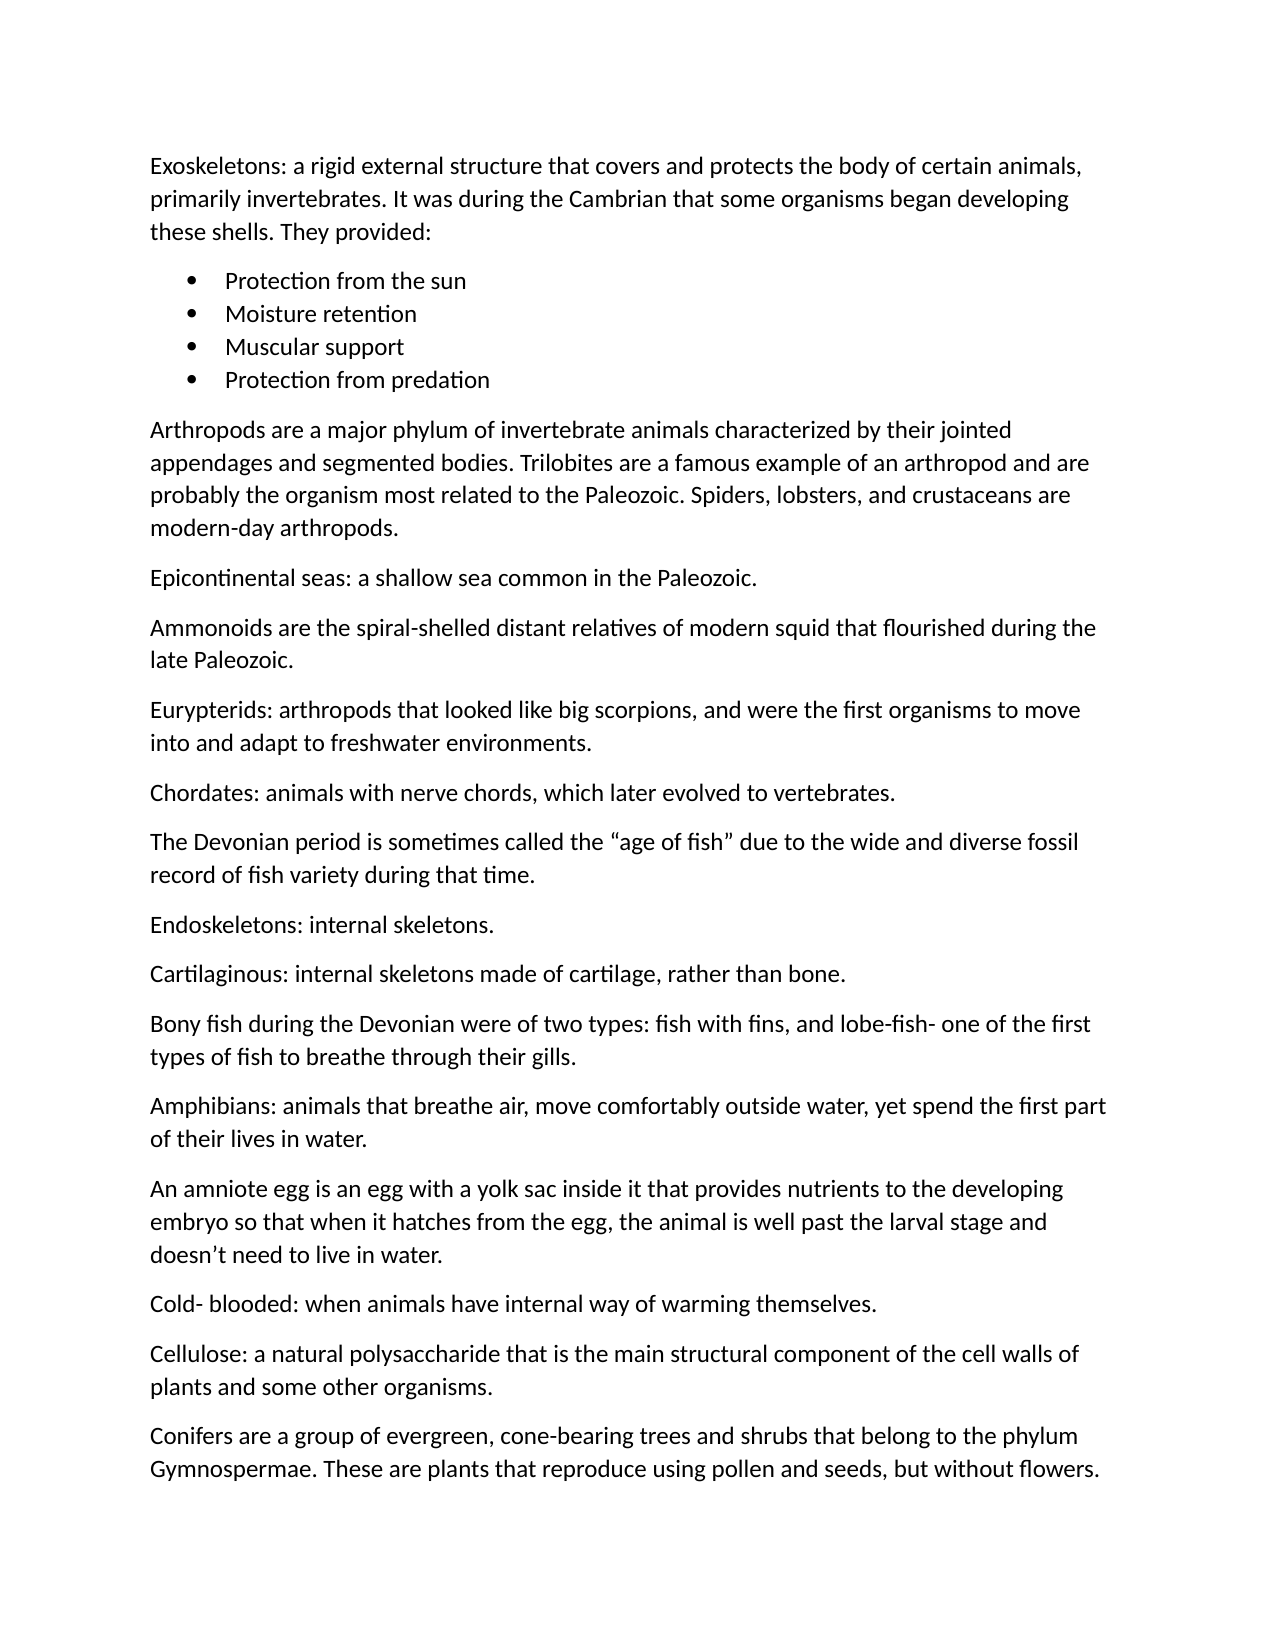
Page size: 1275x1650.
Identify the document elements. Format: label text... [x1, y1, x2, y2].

text Chordates: animals with nerve chords, which later evolved to vertebrates. [150, 777, 1125, 807]
text An amniote egg is an egg with a yolk sac inside it that provides nutrients to the developing embryo so that when it hatches from the egg, the animal is well past the larval stage and doesn’t need to live in water. [150, 1173, 1125, 1269]
text Eurypterids: arthropods that looked like big scorpions, and were the first organisms to move into and adapt to freshwater environments. [150, 694, 1125, 758]
text Exoskeletons: a rigid external structure that covers and protects the body of certain animals, primarily invertebrates. It was during the Cambrian that some organisms began developing these shells. They provided: [150, 150, 1125, 246]
text Cold- blooded: when animals have internal way of warming themselves. [150, 1288, 1125, 1319]
text Cartilaginous: internal skeletons made of cartilage, rather than bone. [150, 958, 1125, 989]
text The Devonian period is sometimes called the “age of fish” due to the wide and diverse fossil record of fish variety during that time. [150, 826, 1125, 890]
list Protection from predation [187, 364, 1125, 395]
list Moisture retention [187, 298, 1125, 329]
list Protection from the sun [187, 265, 1125, 296]
text Conifers are a group of evergreen, cone-bearing trees and shrubs that belong to the phylum Gymnospermae. These are plants that reproduce using pollen and seeds, but without flowers. [150, 1420, 1125, 1484]
text Ammonoids are the spiral-shelled distant relatives of modern squid that flourished during the late Paleozoic. [150, 612, 1125, 675]
text Amphibians: animals that breathe air, move comfortably outside water, yet spend the first part of their lives in water. [150, 1090, 1125, 1154]
text Arthropods are a major phylum of invertebrate animals characterized by their jointed appendages and segmented bodies. Trilobites are a famous example of an arthropod and are probably the organism most related to the Paleozoic. Spiders, lobsters, and crustaceans are modern-day arthropods. [150, 414, 1125, 543]
text Epicontinental seas: a shallow sea common in the Paleozoic. [150, 562, 1125, 593]
text Bony fish during the Devonian were of two types: fish with fins, and lobe-fish- one of the first types of fish to breathe through their gills. [150, 1008, 1125, 1071]
list Muscular support [187, 331, 1125, 362]
text Endoskeletons: internal skeletons. [150, 909, 1125, 939]
text Cellulose: a natural polysaccharide that is the main structural component of the cell walls of plants and some other organisms. [150, 1338, 1125, 1401]
